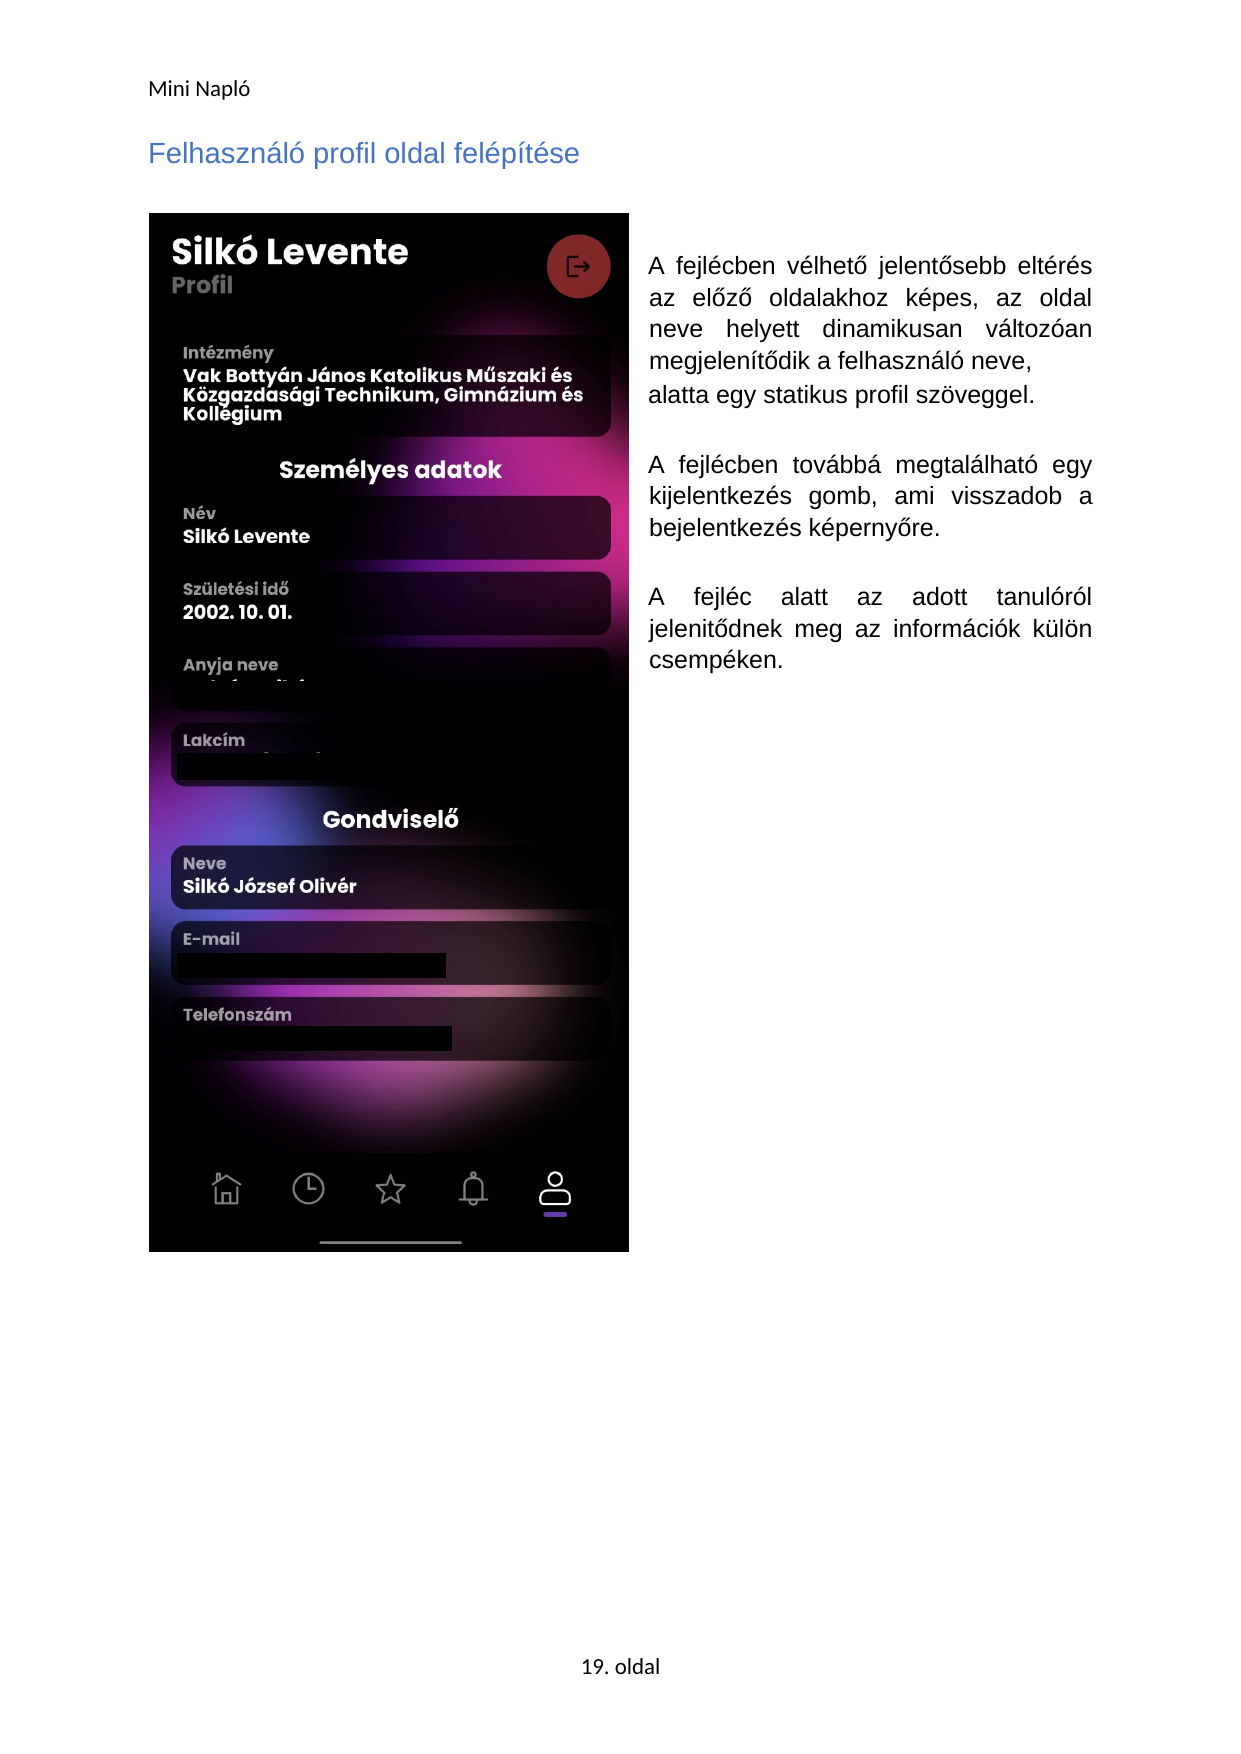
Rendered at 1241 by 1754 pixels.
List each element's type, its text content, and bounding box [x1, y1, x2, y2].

text A fejlécben vélhető jelentősebb eltérés az előző oldalakhoz képes, az oldal neve helyett dinamikusan változóan megjelenítődik a felhasználó neve, [148, 245, 1093, 305]
text A fejlécben továbbá megtalálható egy kijelentkezés gomb, ami visszadob a bejelentkezés képernyőre. [148, 380, 1093, 440]
text Felhasználó profil oldal felépítése [148, 136, 1093, 170]
text A fejléc alatt az adott tanulóról jelenitődnek meg az információk külön csempéken. [148, 481, 1093, 509]
text alatta egy statikus profil szöveggel. [148, 311, 1093, 339]
